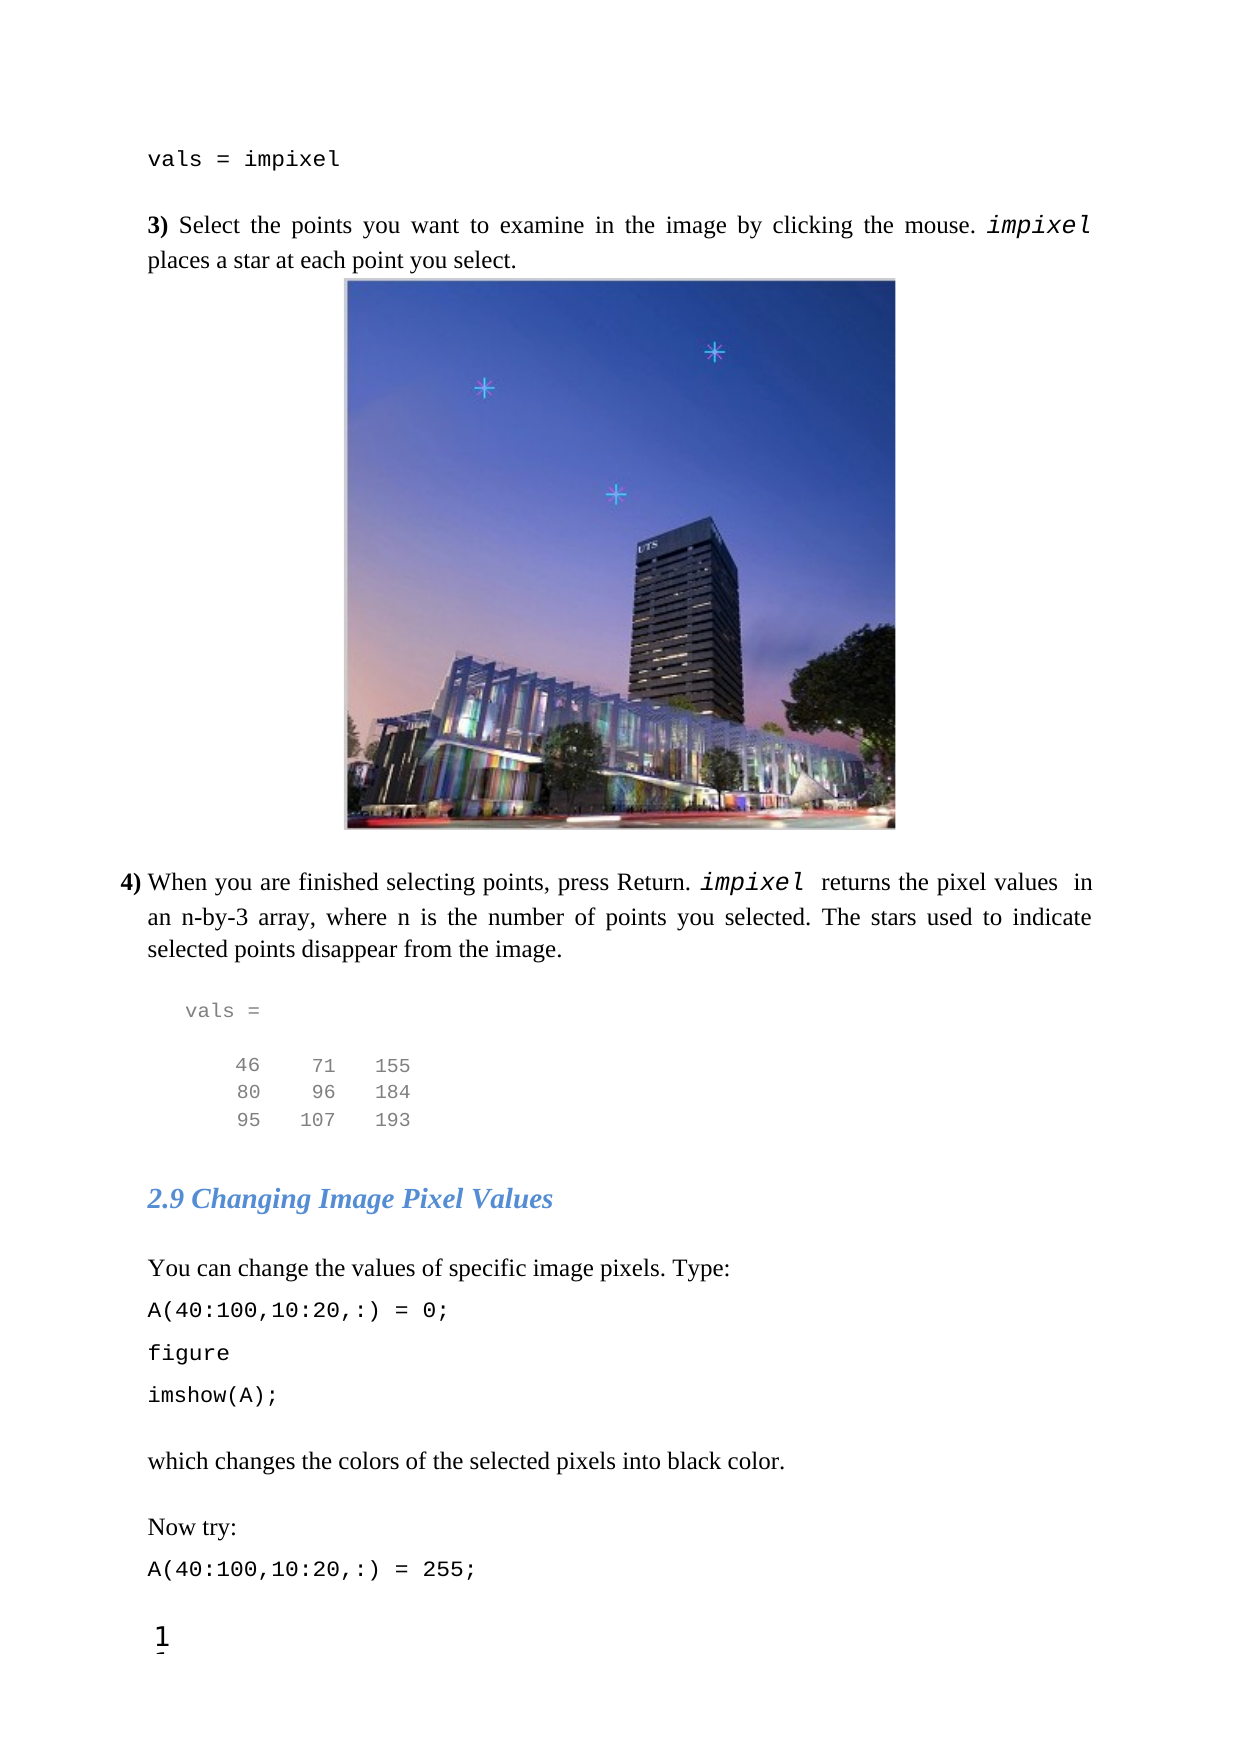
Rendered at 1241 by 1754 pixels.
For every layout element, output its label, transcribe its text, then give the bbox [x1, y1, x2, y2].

text A(40:100,10:20,:) = 255; [147, 1558, 1093, 1583]
table_cell 96 [279, 1081, 354, 1108]
table_cell 80 [181, 1081, 279, 1108]
text which changes the colors of the selected pixels into black color. [147, 1446, 1093, 1475]
table_cell 184 [354, 1081, 414, 1108]
text vals = impixel [147, 148, 1105, 172]
table_cell 95 [181, 1108, 279, 1142]
list When you are finished selecting points, press Return. impixel returns the pixel values in an n-by-3 array, where n is the number of points you selected. The stars used to indicate selected points disappear from the image. [120, 867, 1093, 963]
table_header 71 [279, 992, 354, 1081]
list Changing Image Pixel Values [147, 1182, 1105, 1215]
text You can change the values of specific image pixels. Type: [147, 1253, 1093, 1282]
table_cell 107 [279, 1108, 354, 1142]
table_cell 193 [354, 1108, 414, 1142]
text Now try: [147, 1512, 1093, 1541]
list Select the points you want to examine in the image by clicking the mouse. impixel [147, 210, 1105, 241]
text figure imshow(A); [147, 1342, 342, 1409]
picture [343, 278, 896, 830]
table_header 155 [354, 992, 414, 1081]
text A(40:100,10:20,:) = 0; [147, 1299, 1093, 1324]
table_header vals = 46 [181, 992, 279, 1081]
text places a star at each point you select. [147, 246, 1105, 274]
